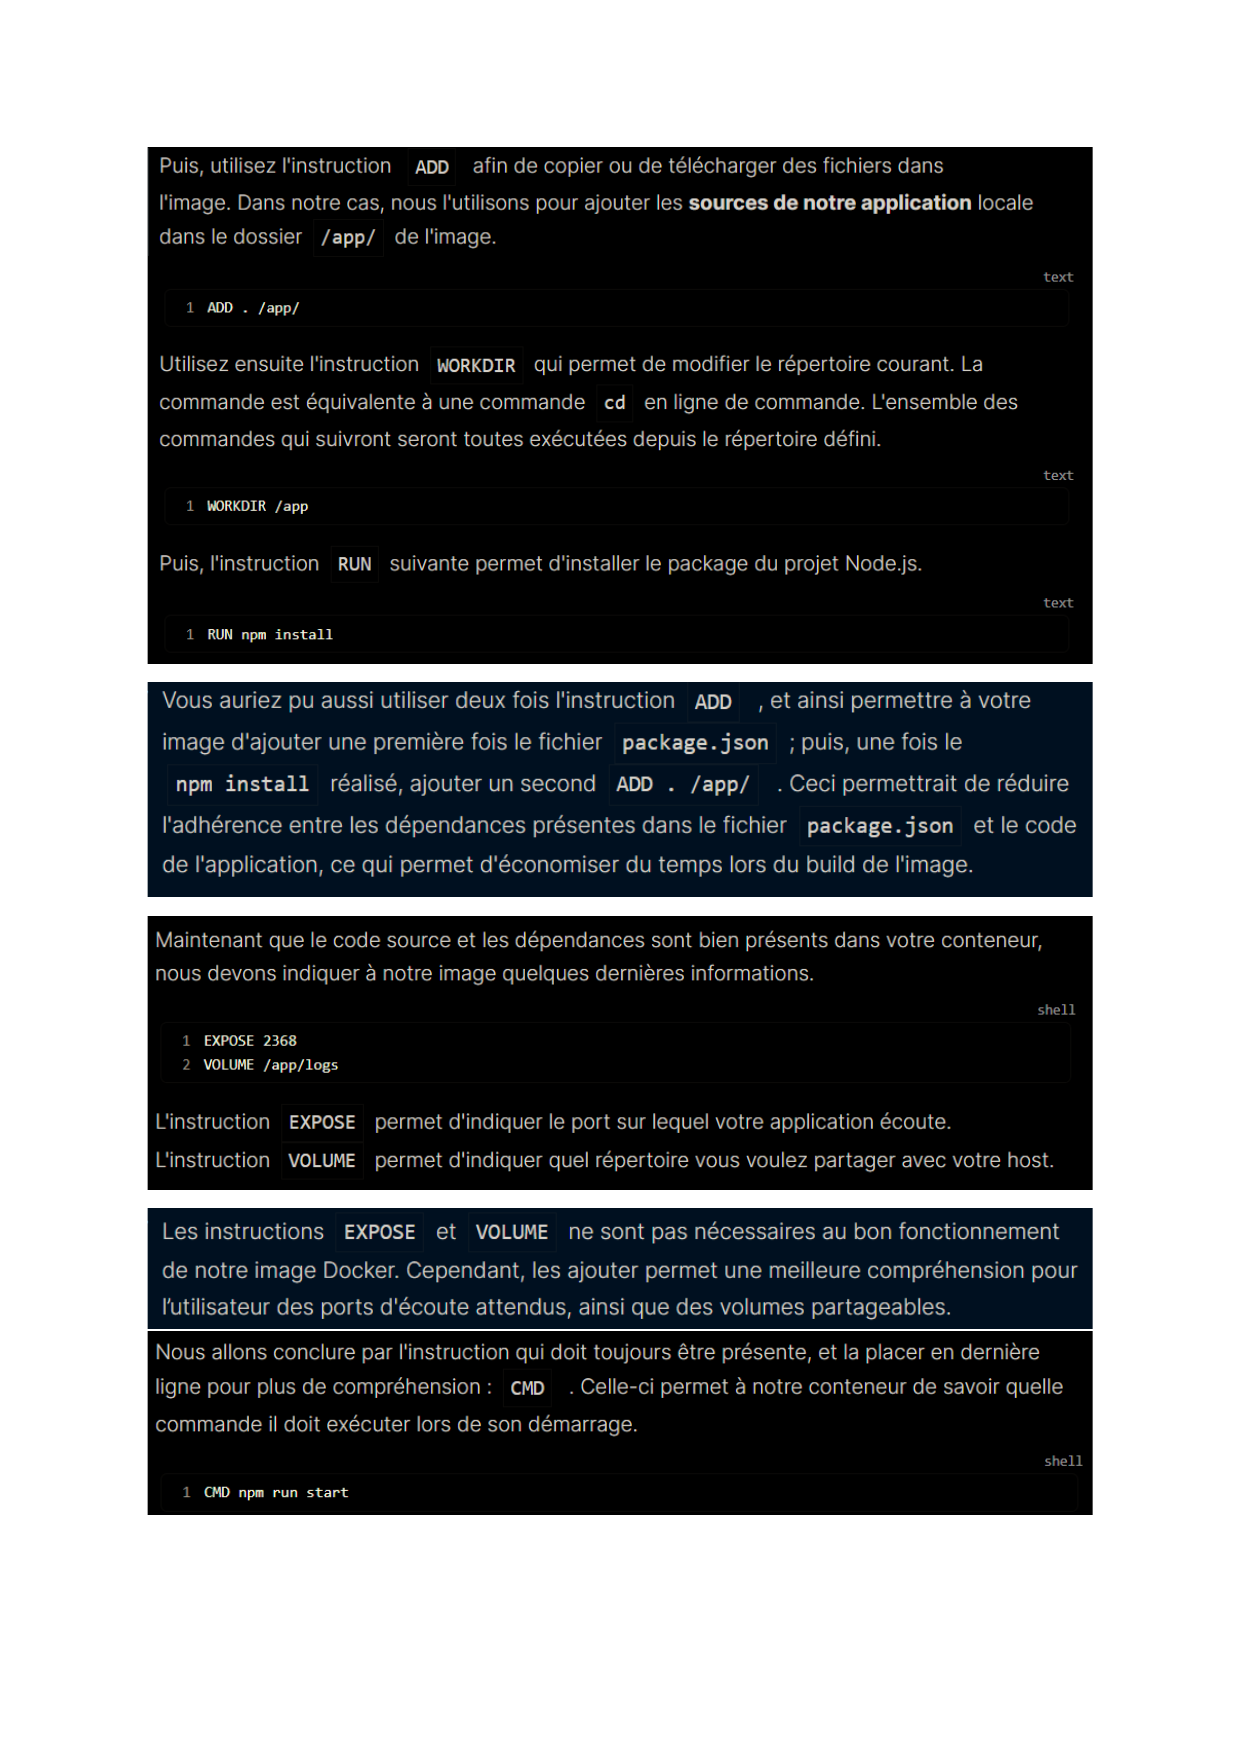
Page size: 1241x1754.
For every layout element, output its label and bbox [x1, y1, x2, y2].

picture [147, 916, 1093, 1190]
picture [147, 147, 1093, 664]
picture [147, 1208, 1093, 1329]
picture [147, 682, 1093, 897]
picture [147, 1331, 1093, 1515]
